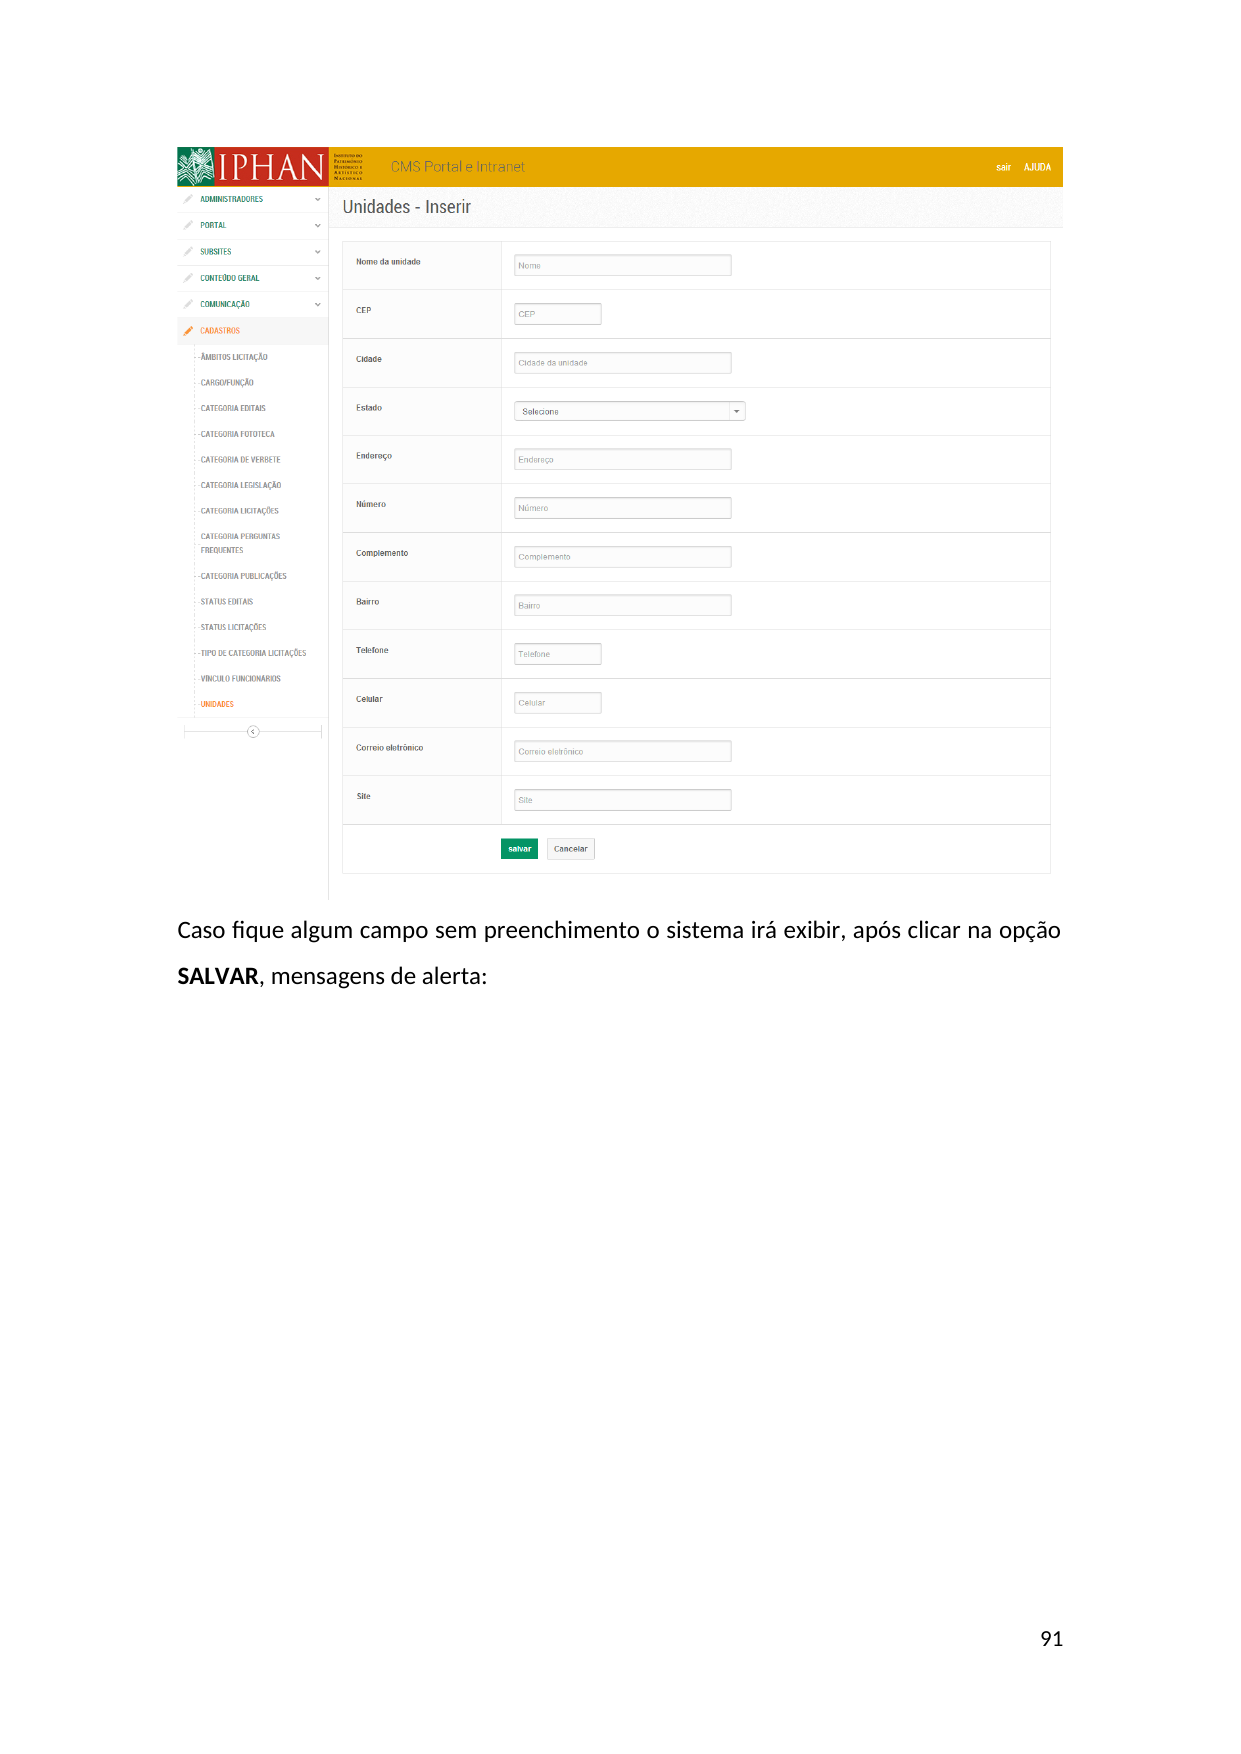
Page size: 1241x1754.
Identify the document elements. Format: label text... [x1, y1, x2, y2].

picture [177, 147, 1063, 900]
text Caso fique algum campo sem preenchimento o sistema irá exibir, após clicar na opção SALVAR, mensagens de alerta: [177, 900, 1063, 991]
